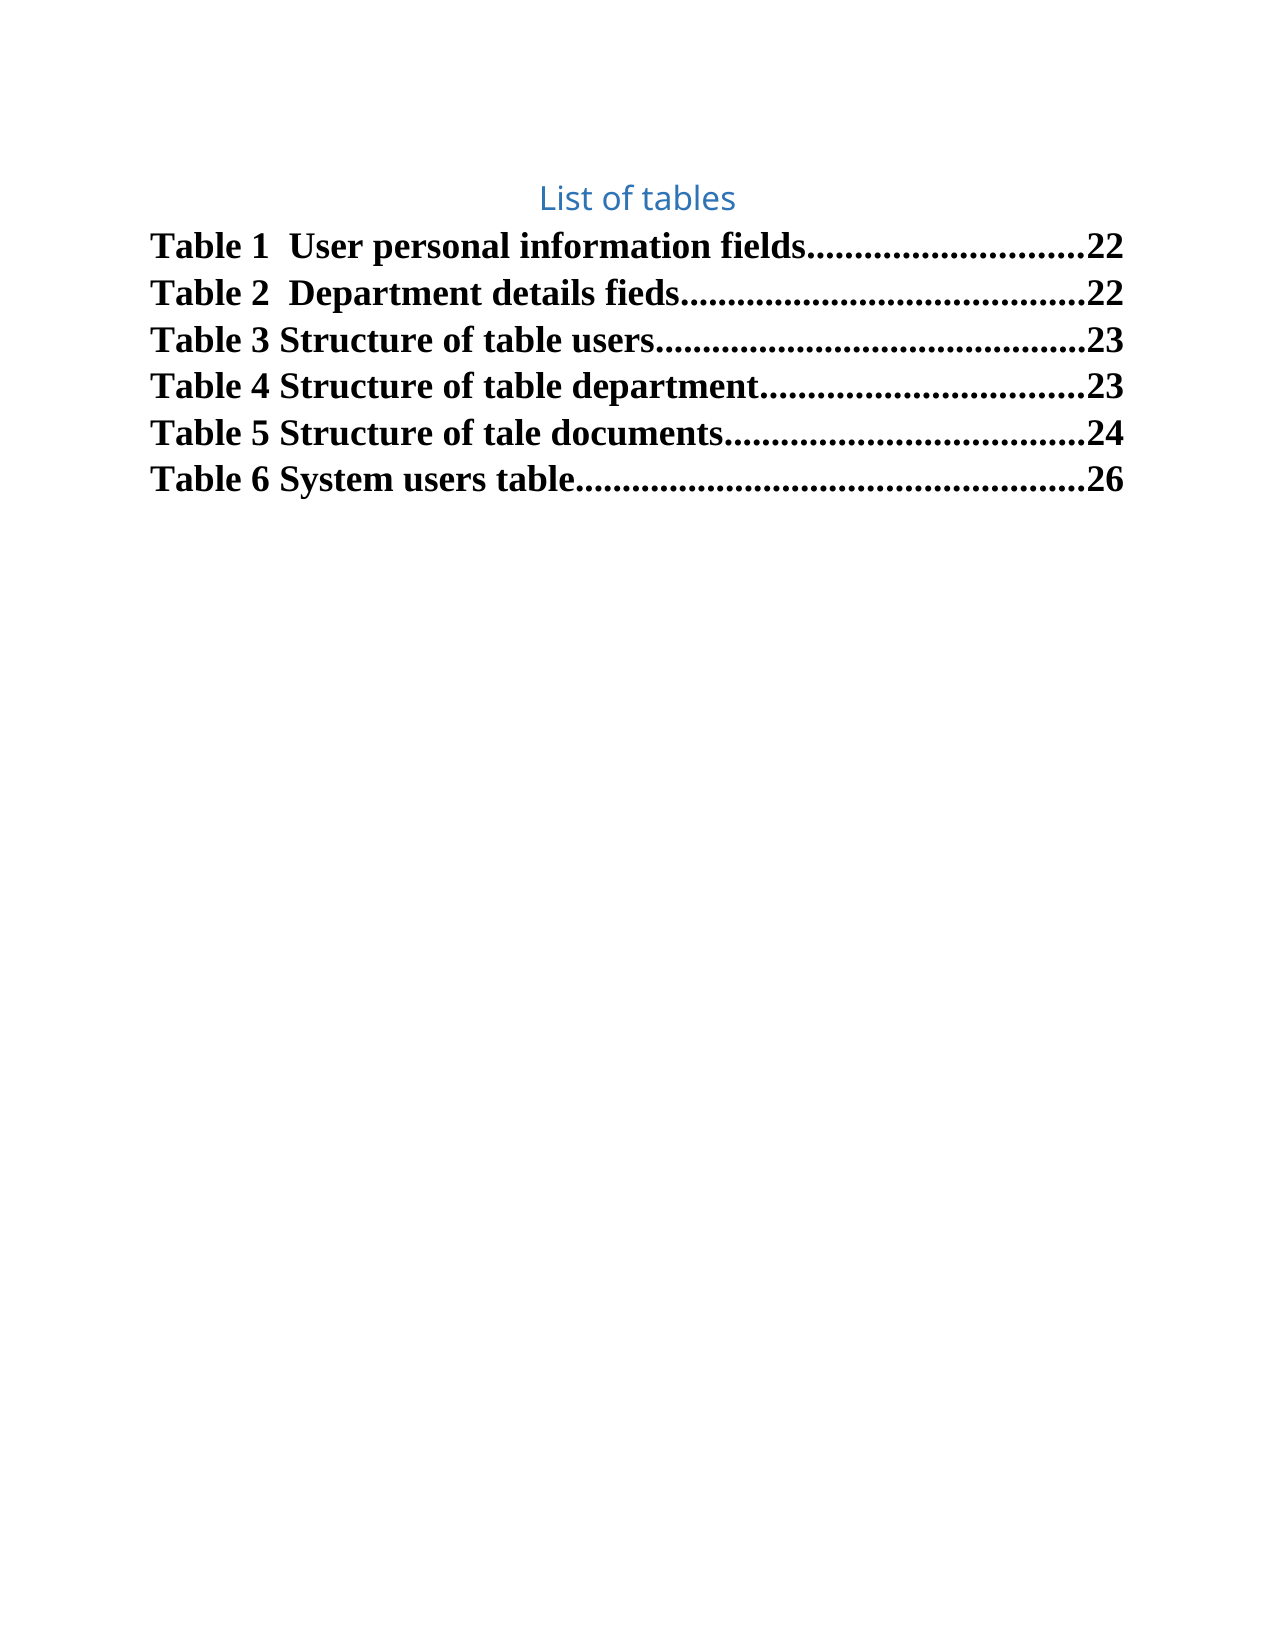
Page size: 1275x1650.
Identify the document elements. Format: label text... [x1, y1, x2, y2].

text Table 1 User personal information fields 22 [150, 224, 1125, 267]
subtitle List of tables [150, 175, 1125, 220]
text Table 5 Structure of tale documents 24 [150, 410, 1125, 453]
text Table 4 Structure of table department 23 [150, 364, 1125, 407]
text Table 2 Department details fieds 22 [150, 271, 1125, 314]
text Table 3 Structure of table users 23 [150, 317, 1125, 360]
text Table 6 System users table 26 [150, 457, 1125, 500]
